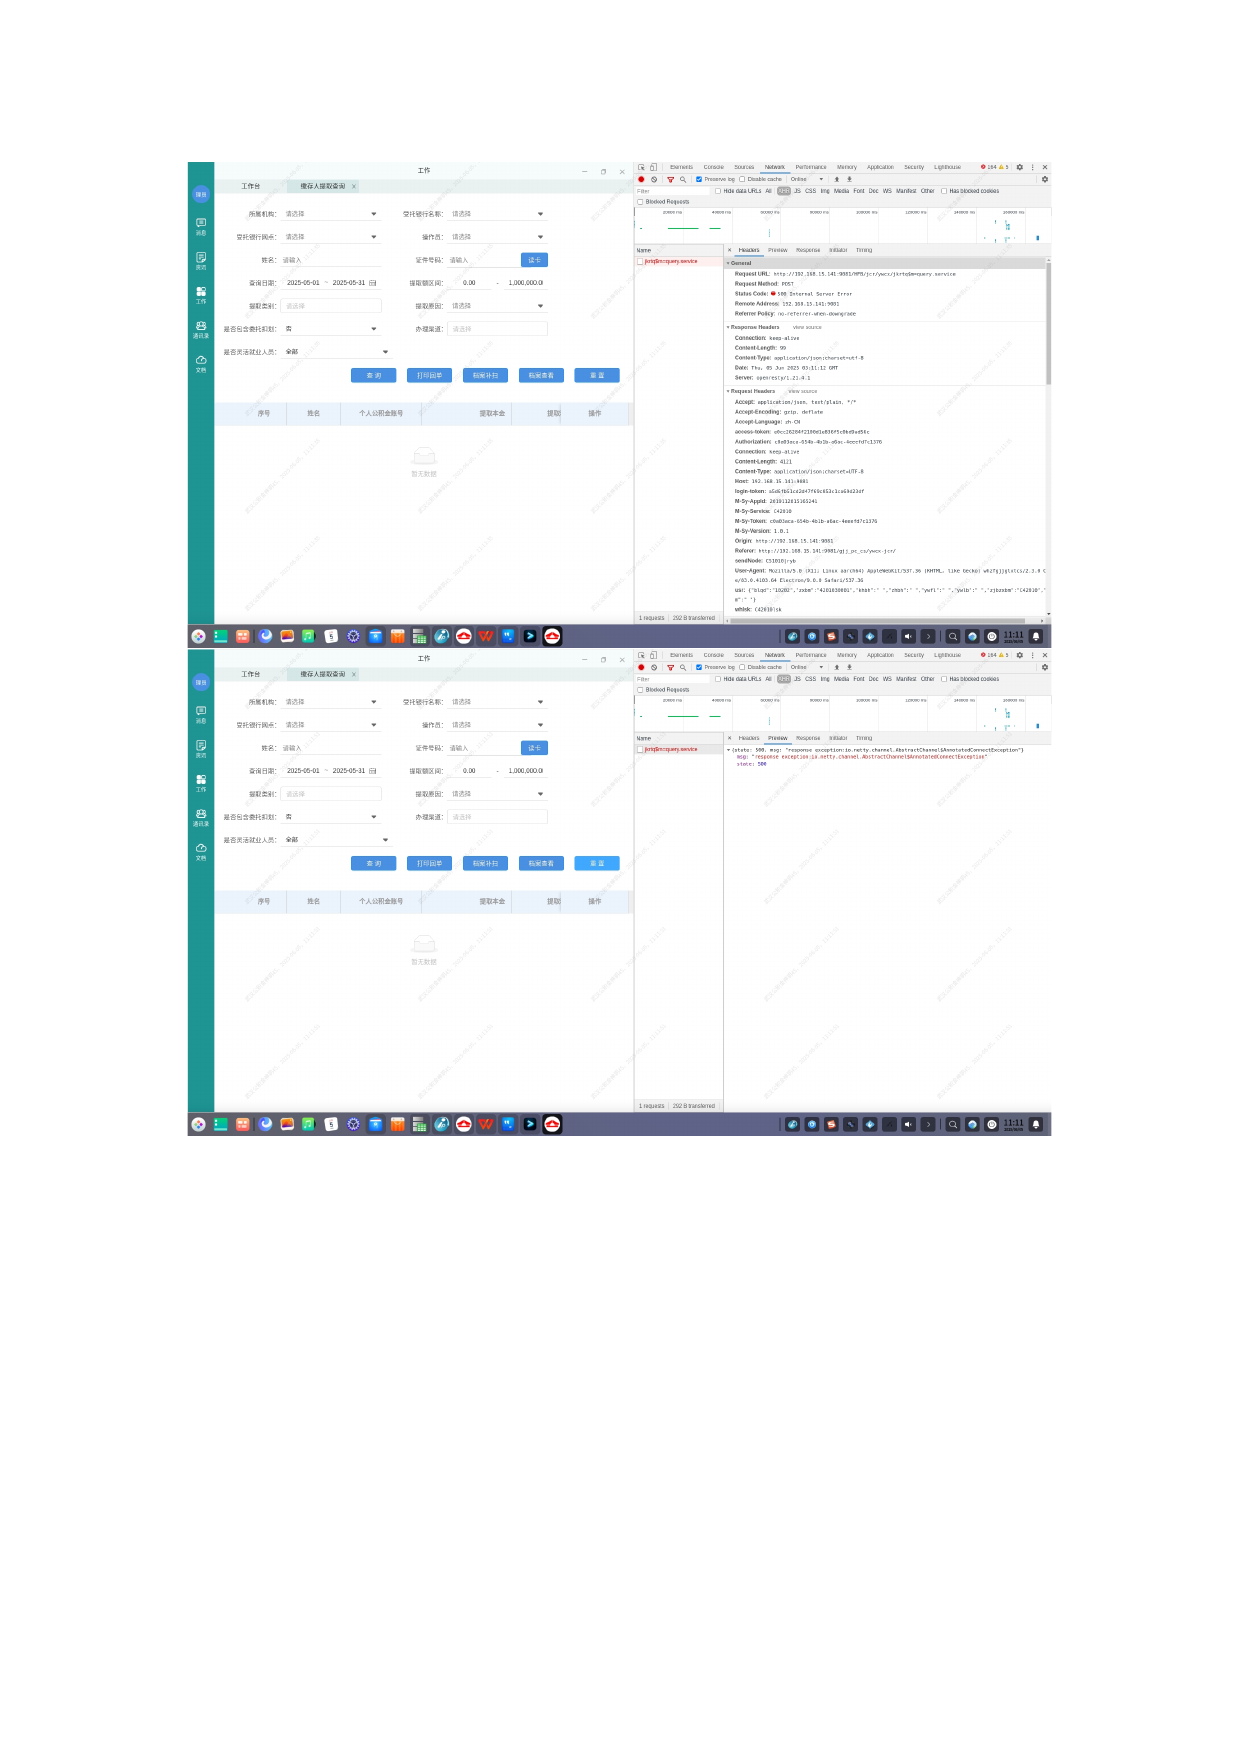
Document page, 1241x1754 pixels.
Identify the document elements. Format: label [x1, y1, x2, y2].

picture [187, 162, 1052, 648]
picture [187, 649, 1052, 1136]
